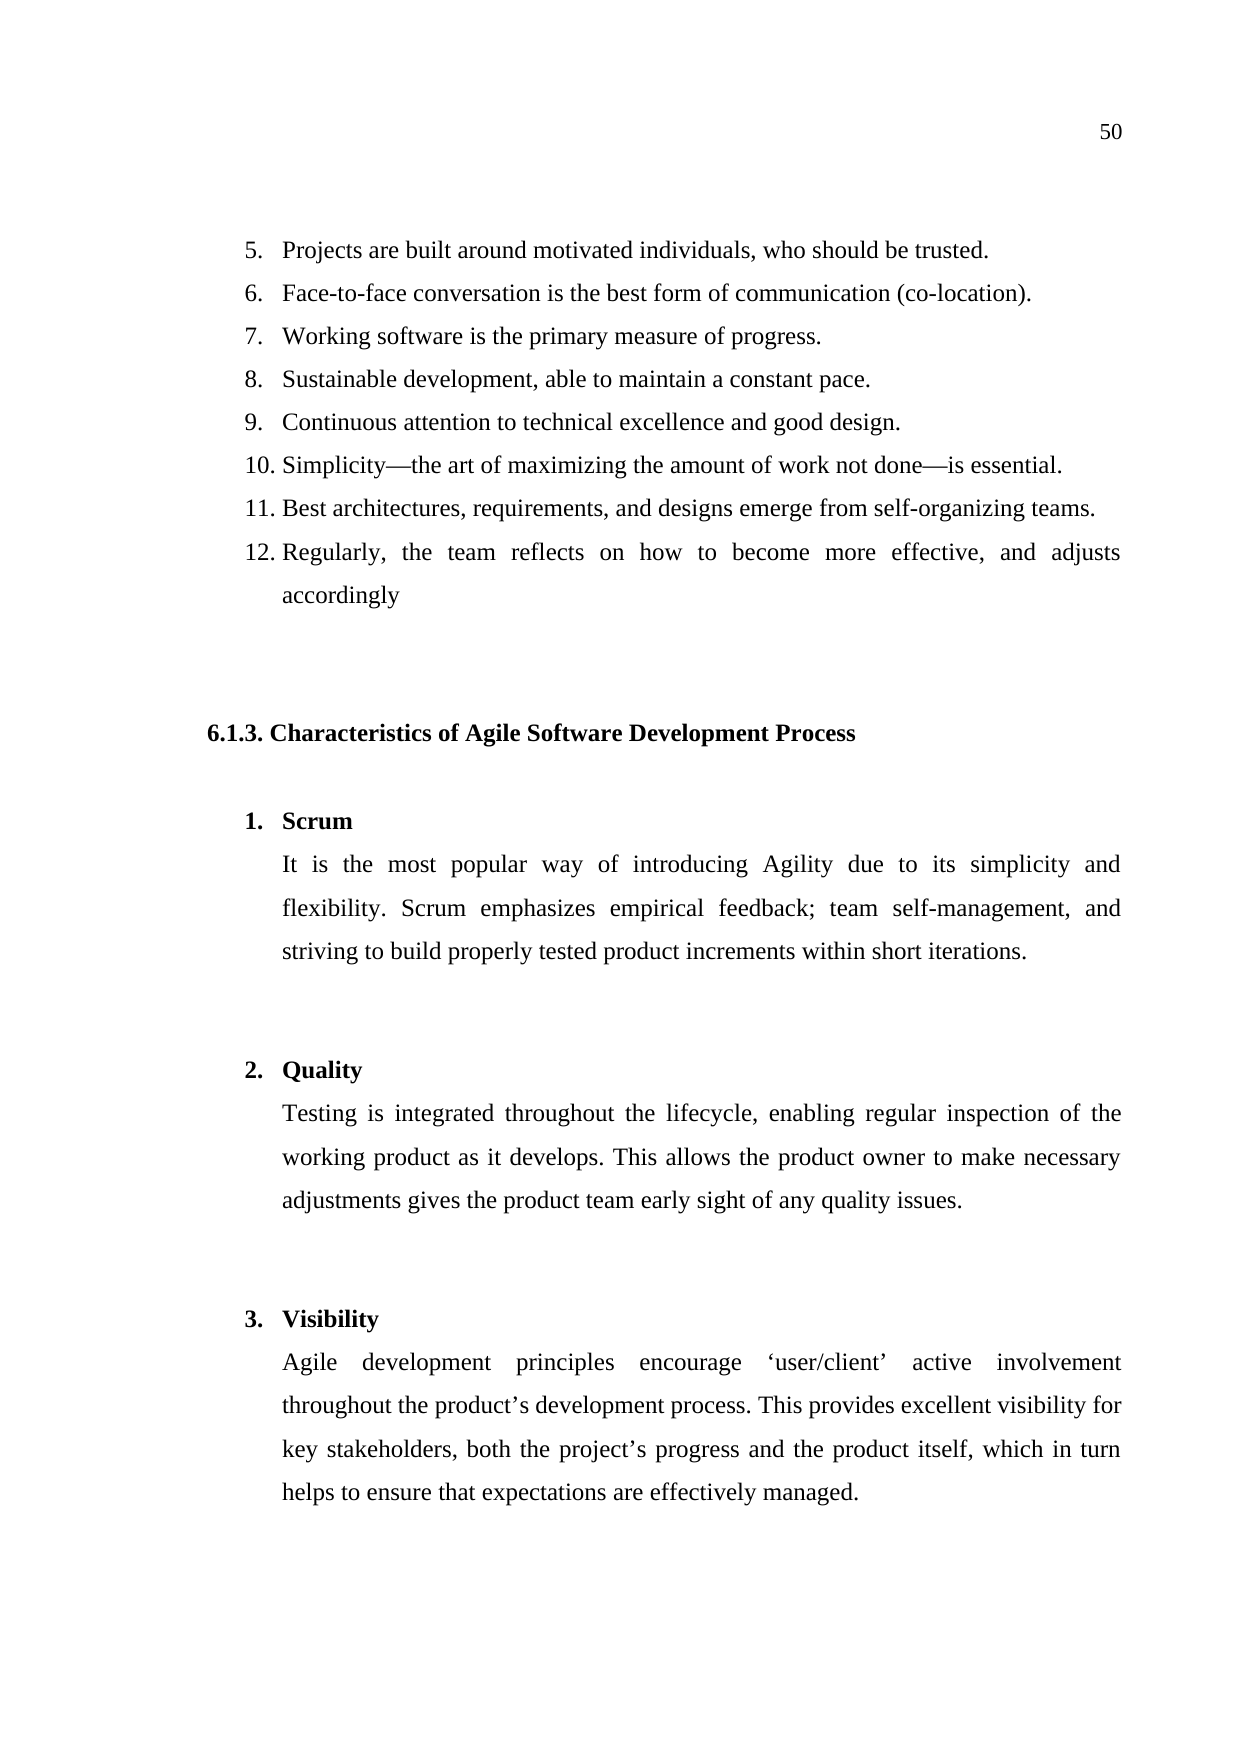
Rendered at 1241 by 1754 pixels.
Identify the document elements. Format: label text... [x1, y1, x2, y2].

list Visibility [244, 1304, 1122, 1333]
list Continuous attention to technical excellence and good design. [244, 407, 1122, 436]
list Regularly, the team reflects on how to become more effective, and adjusts accordingly [244, 537, 1122, 608]
list Best architectures, requirements, and designs emerge from self-organizing teams. [244, 493, 1122, 522]
list Simplicity—the art of maximizing the amount of work not done—is essential. [244, 450, 1122, 479]
text Testing is integrated throughout the lifecycle, enabling regular inspection of the working product as it develops. This allows the product owner to make necessary adjustments gives the product team early sight of any quality issues. [282, 1098, 1122, 1213]
list Working software is the primary measure of progress. [244, 321, 1122, 350]
text Agile development principles encourage ‘user/client’ active involvement throughout the product’s development process. This provides excellent visibility for key stakeholders, both the project’s progress and the product itself, which in turn helps to ensure that expectations are effectively managed. [282, 1347, 1122, 1506]
text It is the most popular way of introducing Agility due to its simplicity and flexibility. Scrum emphasizes empirical feedback; team self-management, and striving to build properly tested product increments within short iterations. [282, 849, 1122, 964]
subtitle 6.1.3. Characteristics of Agile Software Development Process [207, 718, 1122, 747]
list Face-to-face conversation is the best form of communication (co-location). [244, 278, 1122, 307]
list Quality [244, 1055, 1122, 1084]
list Sustainable development, able to maintain a constant pace. [244, 364, 1122, 393]
list Scrum [244, 806, 1122, 835]
list Projects are built around motivated individuals, who should be trusted. [244, 235, 1122, 263]
